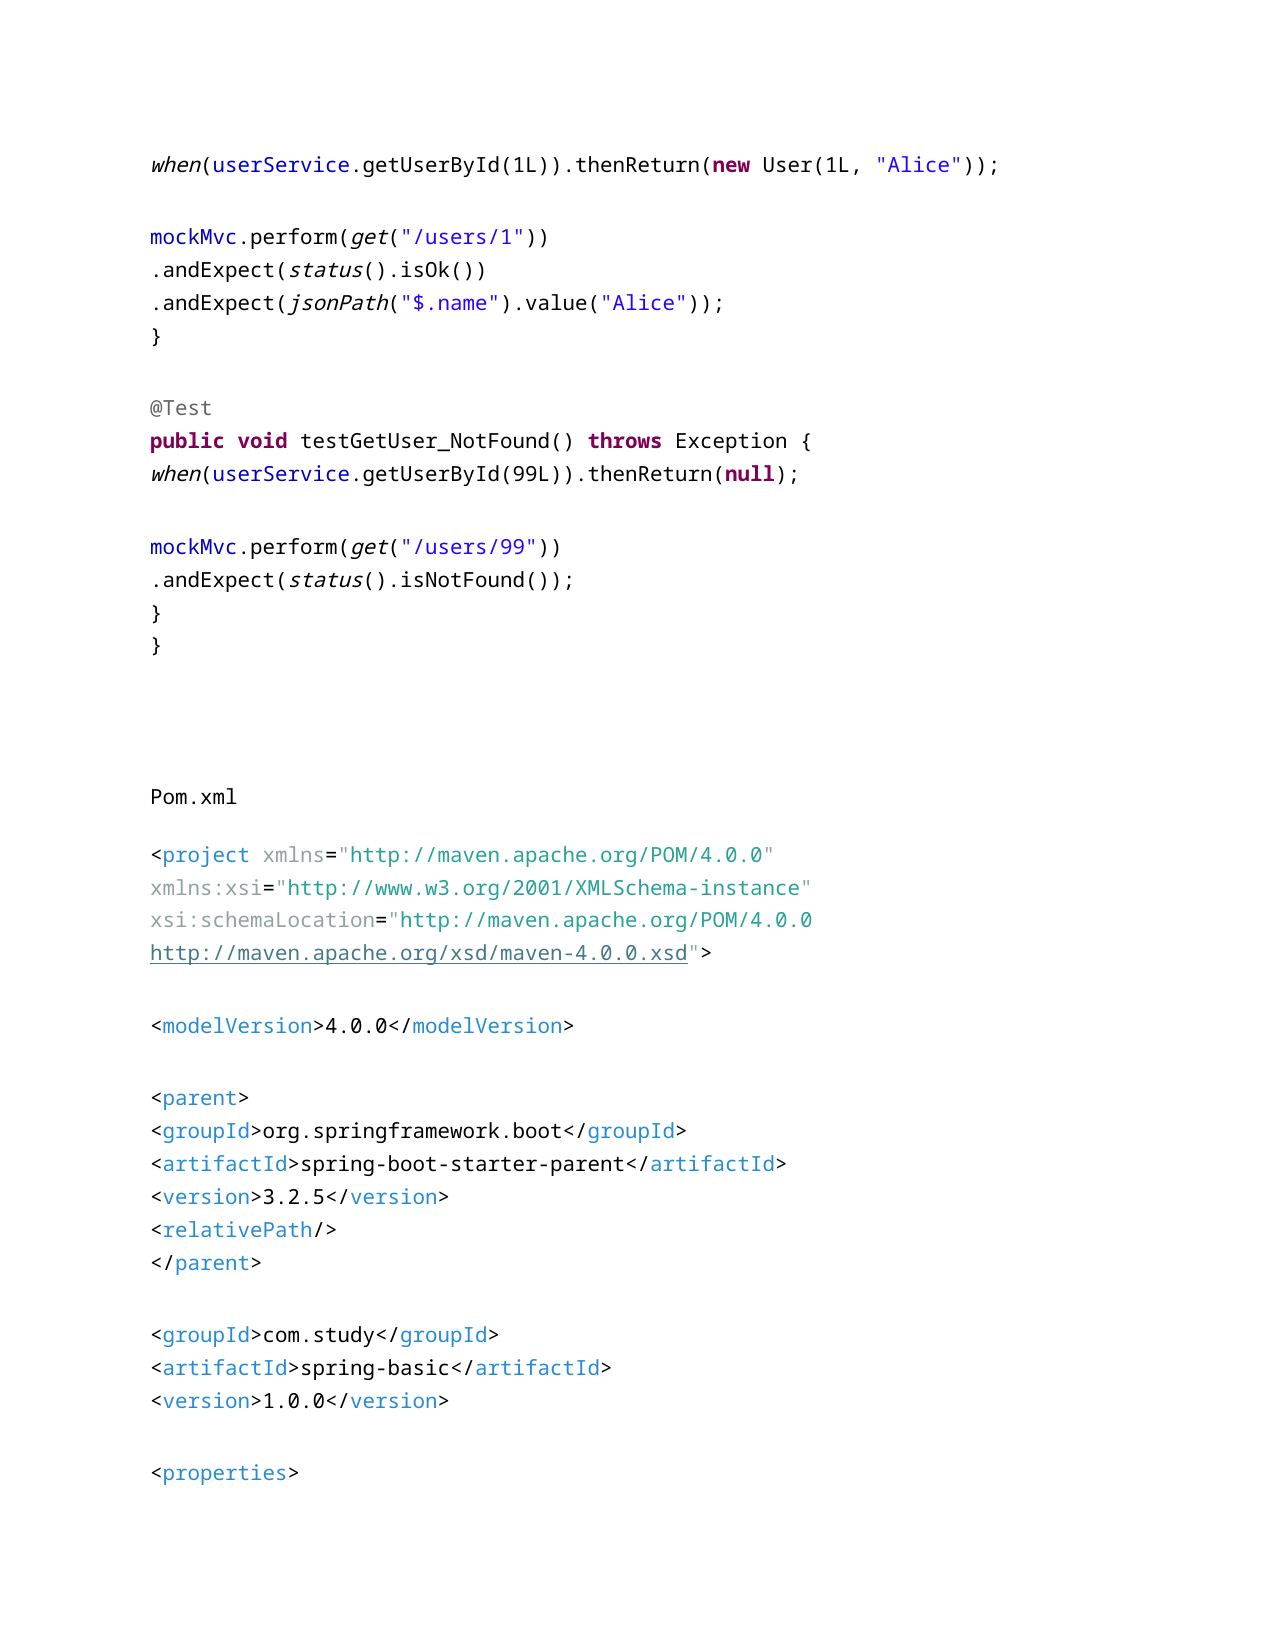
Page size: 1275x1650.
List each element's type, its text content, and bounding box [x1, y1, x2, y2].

text mockMvc.perform(get("/users/99")) [150, 532, 1125, 560]
text } [150, 321, 1125, 349]
text when(userService.getUserById(99L)).thenReturn(null); [150, 459, 1125, 488]
text <version>3.2.5</version> [150, 1182, 1125, 1211]
text <project xmlns="http://maven.apache.org/POM/4.0.0" [150, 840, 1125, 868]
text http://maven.apache.org/xsd/maven-4.0.0.xsd"> [150, 938, 1125, 967]
text } [150, 631, 1125, 659]
text <groupId>com.study</groupId> [150, 1320, 1125, 1349]
text Pom.xml [150, 782, 1125, 810]
text @Test [150, 393, 1125, 422]
text <groupId>org.springframework.boot</groupId> [150, 1116, 1125, 1145]
text <parent> [150, 1083, 1125, 1112]
text <properties> [150, 1458, 1125, 1487]
text when(userService.getUserById(1L)).thenReturn(new User(1L, "Alice")); [150, 150, 1125, 178]
text .andExpect(jsonPath("$.name").value("Alice")); [150, 288, 1125, 317]
text .andExpect(status().isNotFound()); [150, 565, 1125, 593]
text <modelVersion>4.0.0</modelVersion> [150, 1011, 1125, 1039]
text mockMvc.perform(get("/users/1")) [150, 222, 1125, 251]
text xsi:schemaLocation="http://maven.apache.org/POM/4.0.0 [150, 906, 1125, 934]
text <artifactId>spring-boot-starter-parent</artifactId> [150, 1149, 1125, 1178]
text <artifactId>spring-basic</artifactId> [150, 1353, 1125, 1382]
text xmlns:xsi="http://www.w3.org/2001/XMLSchema-instance" [150, 873, 1125, 901]
text public void testGetUser_NotFound() throws Exception { [150, 426, 1125, 455]
text } [150, 598, 1125, 626]
text </parent> [150, 1248, 1125, 1276]
text .andExpect(status().isOk()) [150, 255, 1125, 284]
text <version>1.0.0</version> [150, 1386, 1125, 1414]
text <relativePath/> [150, 1215, 1125, 1243]
